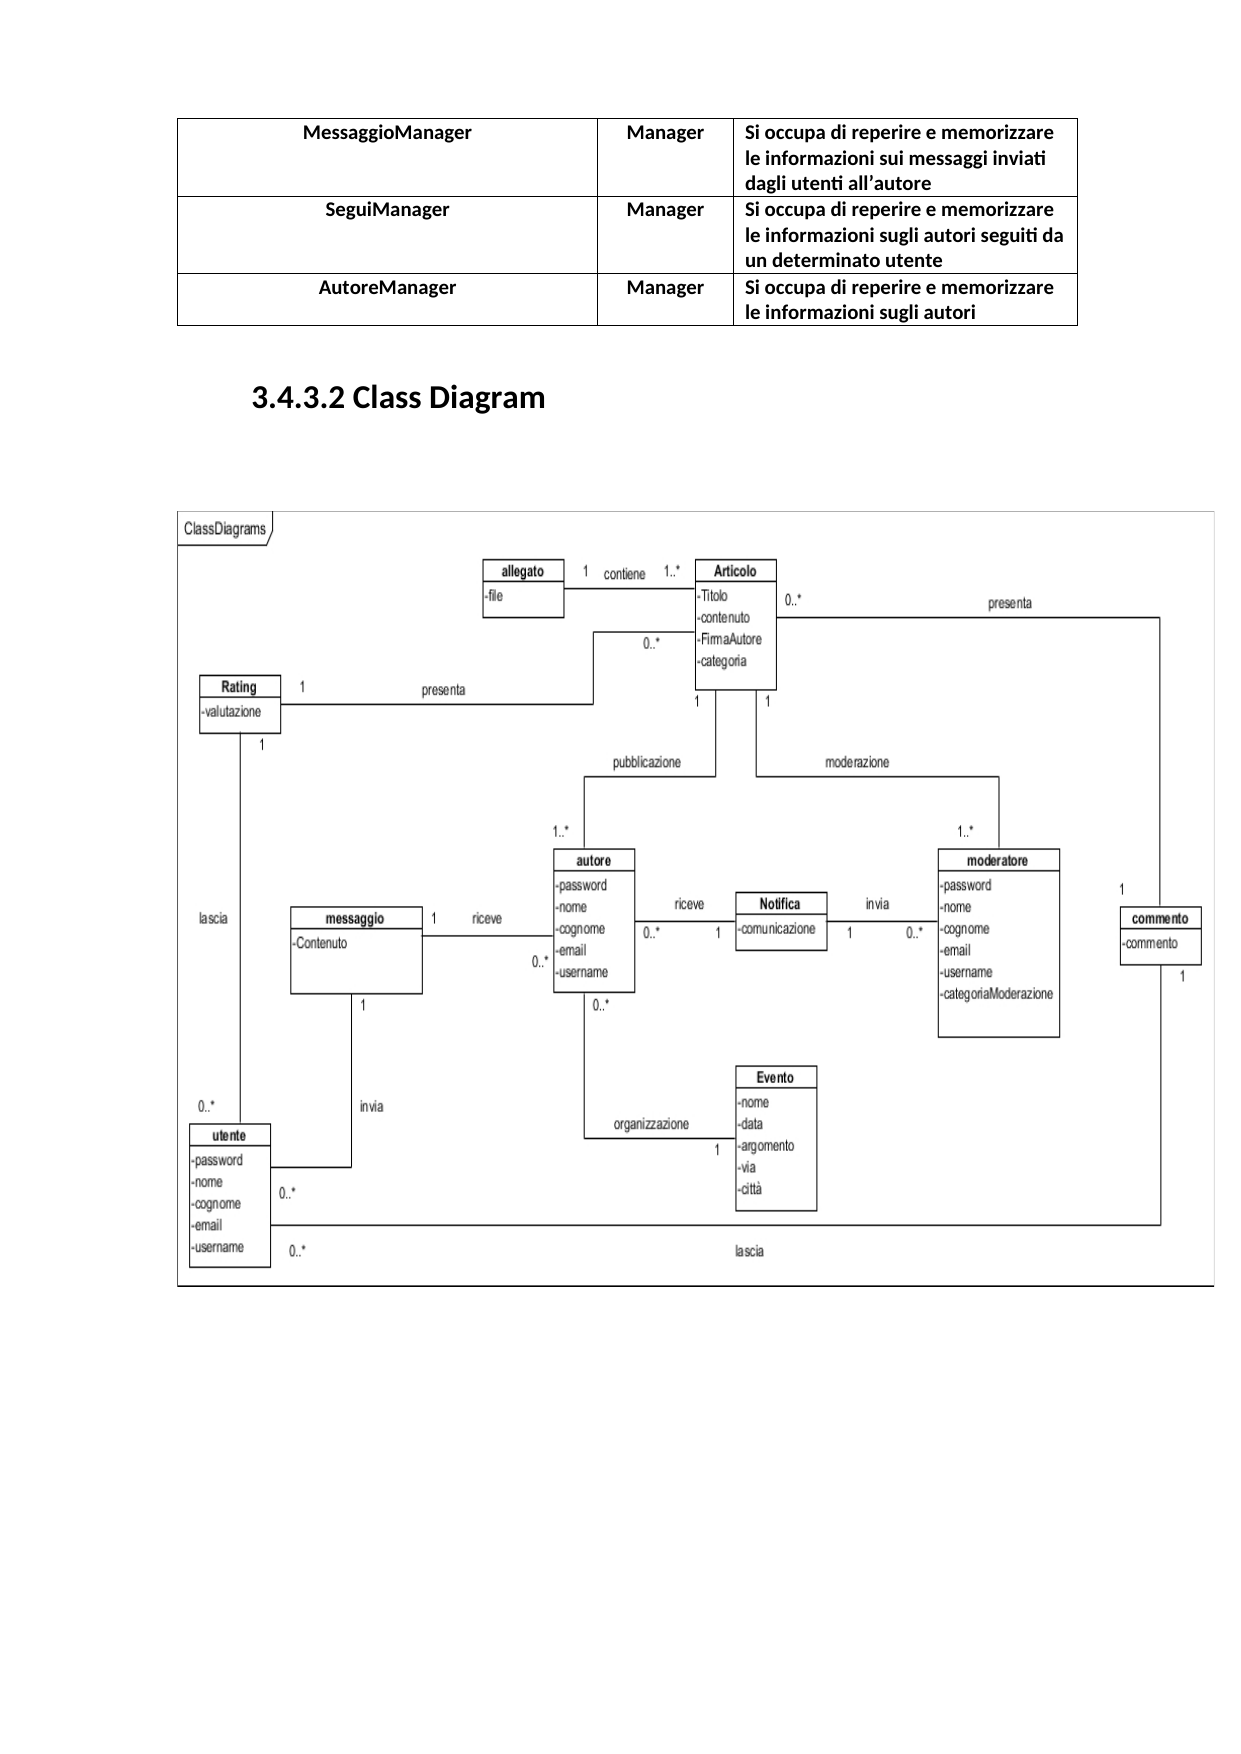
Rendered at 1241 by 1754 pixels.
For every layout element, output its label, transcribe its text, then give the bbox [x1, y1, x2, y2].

text 3.4.3.2 Class Diagram [177, 376, 1078, 416]
table_cell SeguiManager [178, 197, 597, 273]
table_cell Manager [598, 197, 733, 273]
table_cell Manager [598, 274, 733, 325]
table_cell AutoreManager [178, 274, 597, 325]
table_cell Si occupa di reperire e memorizzare le informazioni sui messaggi inviati dagli utenti all’autore [734, 119, 1077, 196]
table_cell Manager [598, 119, 733, 196]
table_cell Si occupa di reperire e memorizzare le informazioni sugli autori [734, 274, 1077, 325]
table_cell MessaggioManager [178, 119, 597, 196]
picture [177, 511, 1215, 1287]
table_cell Si occupa di reperire e memorizzare le informazioni sugli autori seguiti da un determinato utente [734, 197, 1077, 273]
